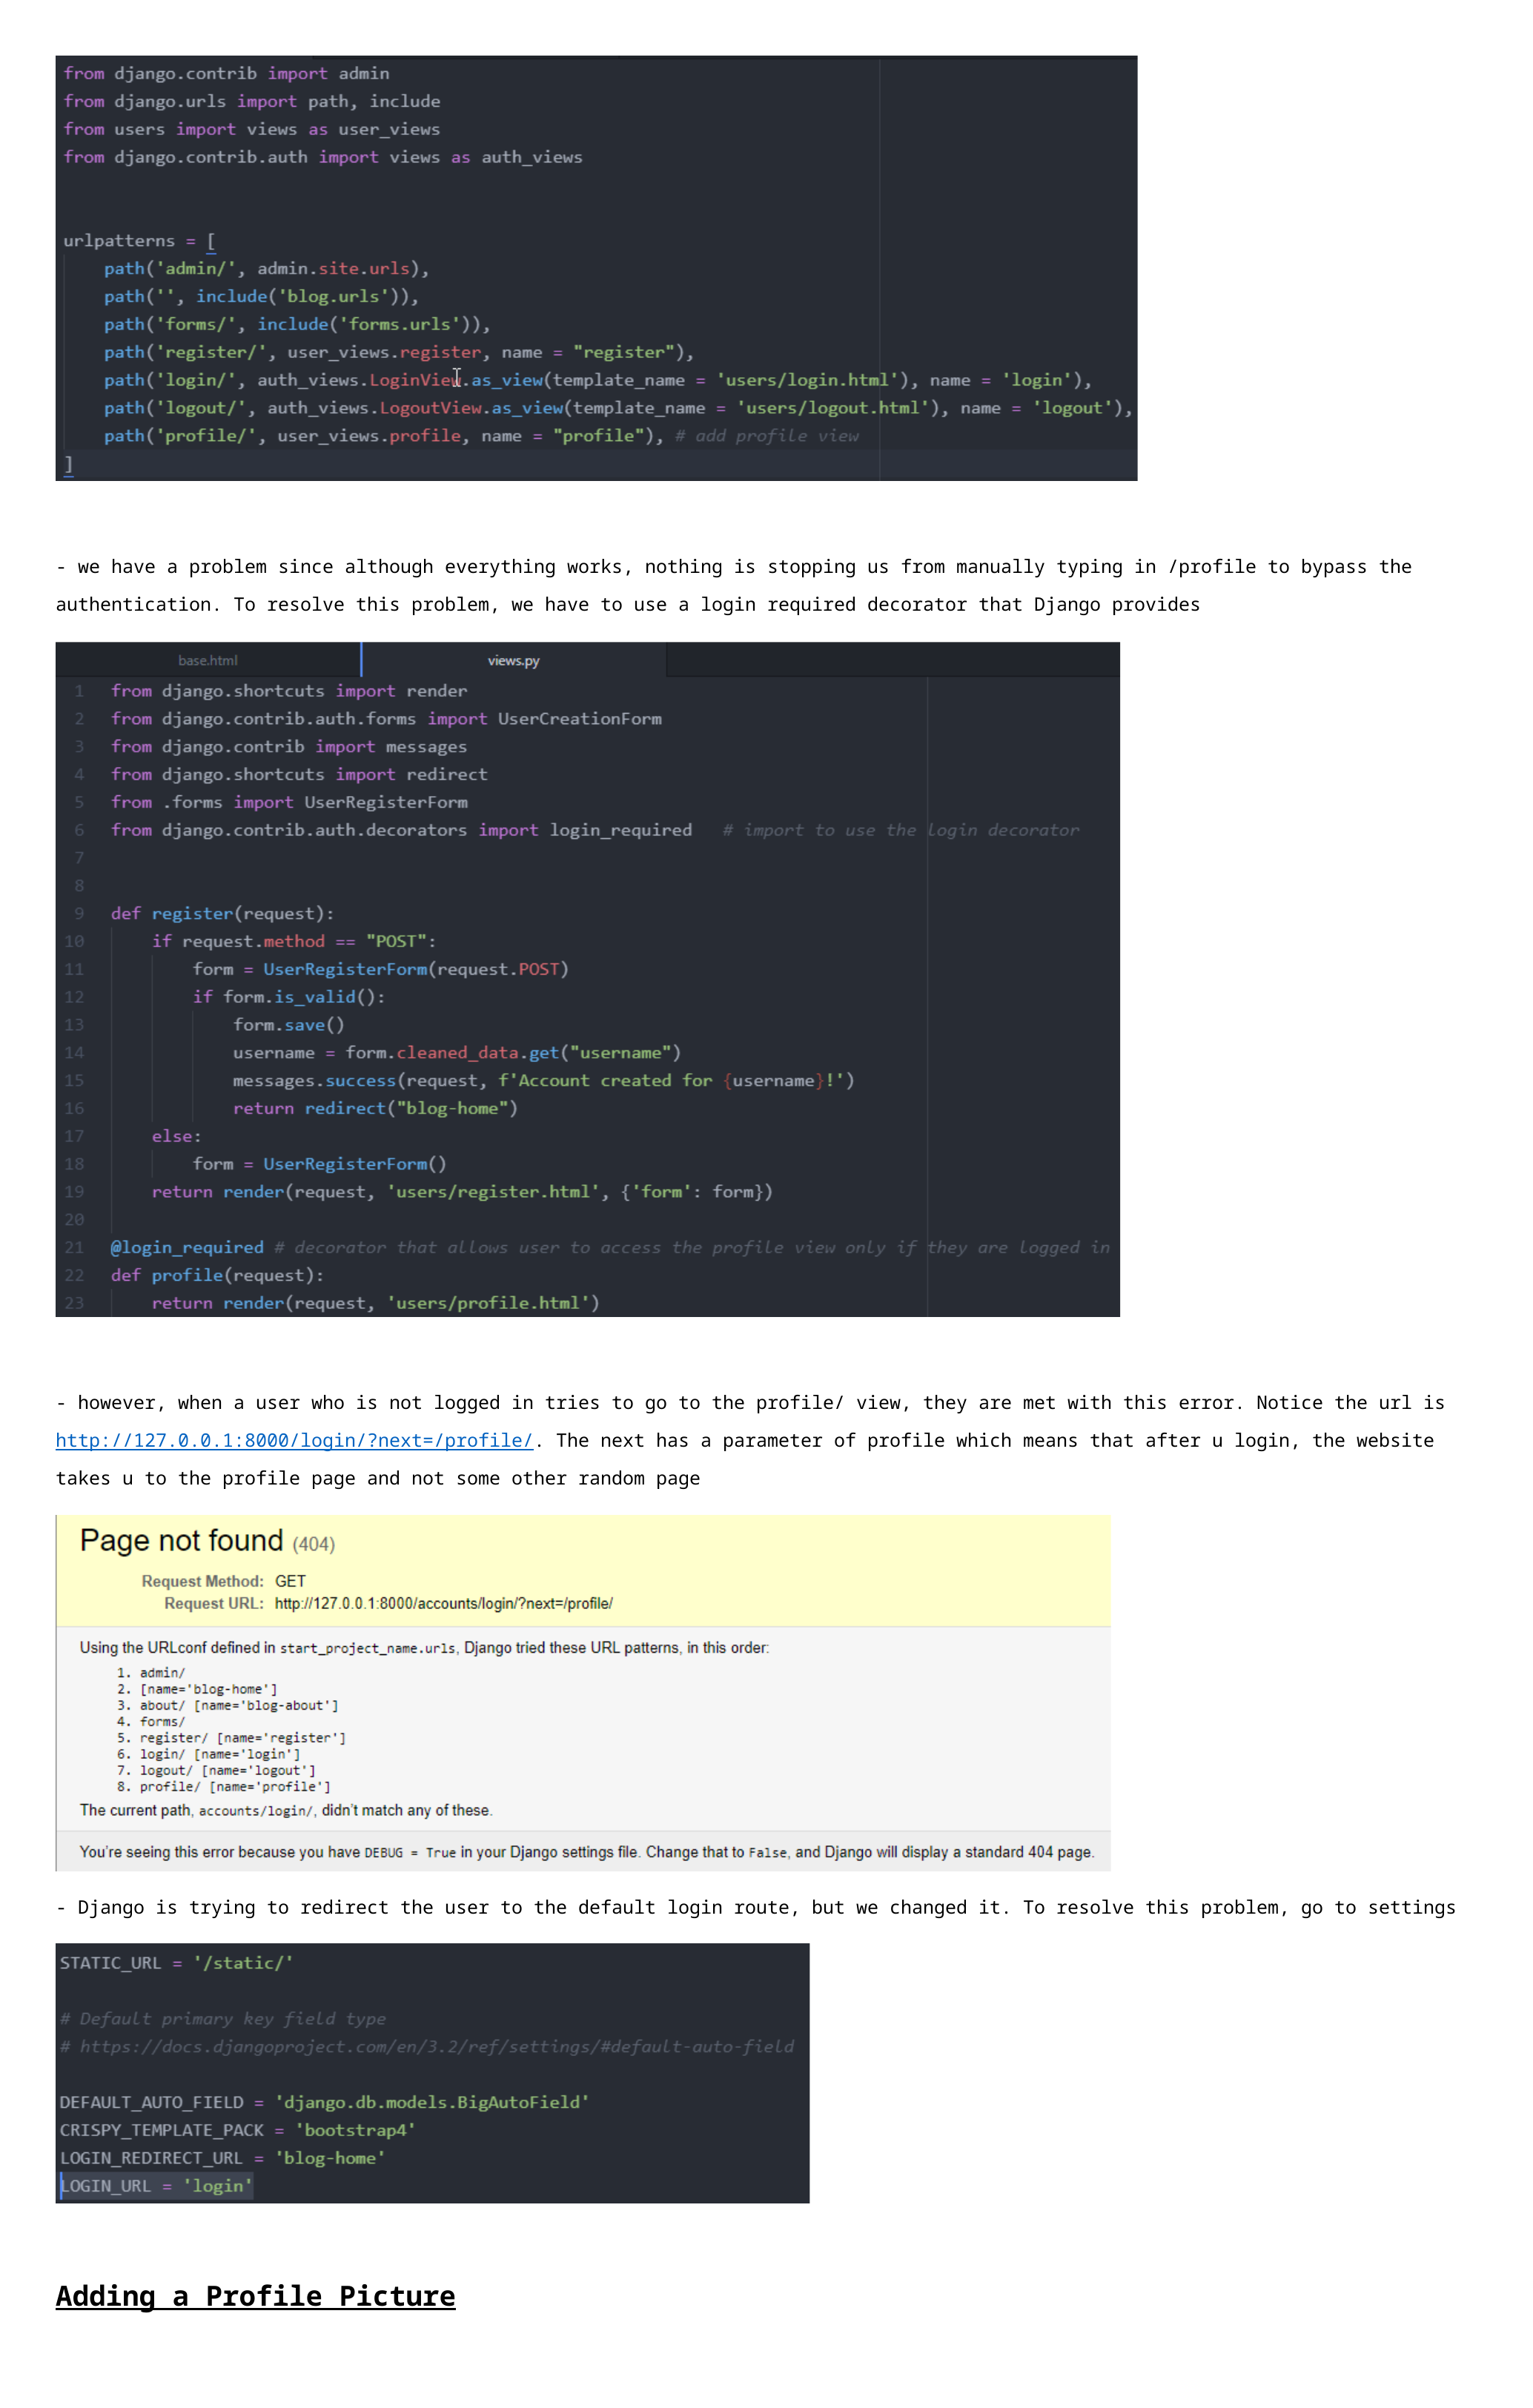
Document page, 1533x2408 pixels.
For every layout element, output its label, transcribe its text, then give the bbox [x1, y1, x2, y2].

picture [56, 1943, 810, 2203]
text - however, when a user who is not logged in tries to go to the profile/ view, they are met with this error. Notice the url is http://127.0.0.1:8000/login/?next=/profile/. The next has a parameter of profile which means that after u login, the website takes u to the profile page and not some other random page [56, 1390, 1477, 1490]
text - Django is trying to redirect the user to the default login route, but we changed it. To resolve this problem, go to settings [56, 1894, 1477, 1919]
text Adding a Profile Picture [56, 2276, 1477, 2314]
picture [56, 56, 1138, 481]
picture [56, 641, 1121, 1317]
picture [56, 1515, 1111, 1871]
text - we have a problem since although everything works, nothing is stopping us from manually typing in /profile to bypass the authentication. To resolve this problem, we have to use a login required decorator that Django provides [56, 554, 1477, 617]
